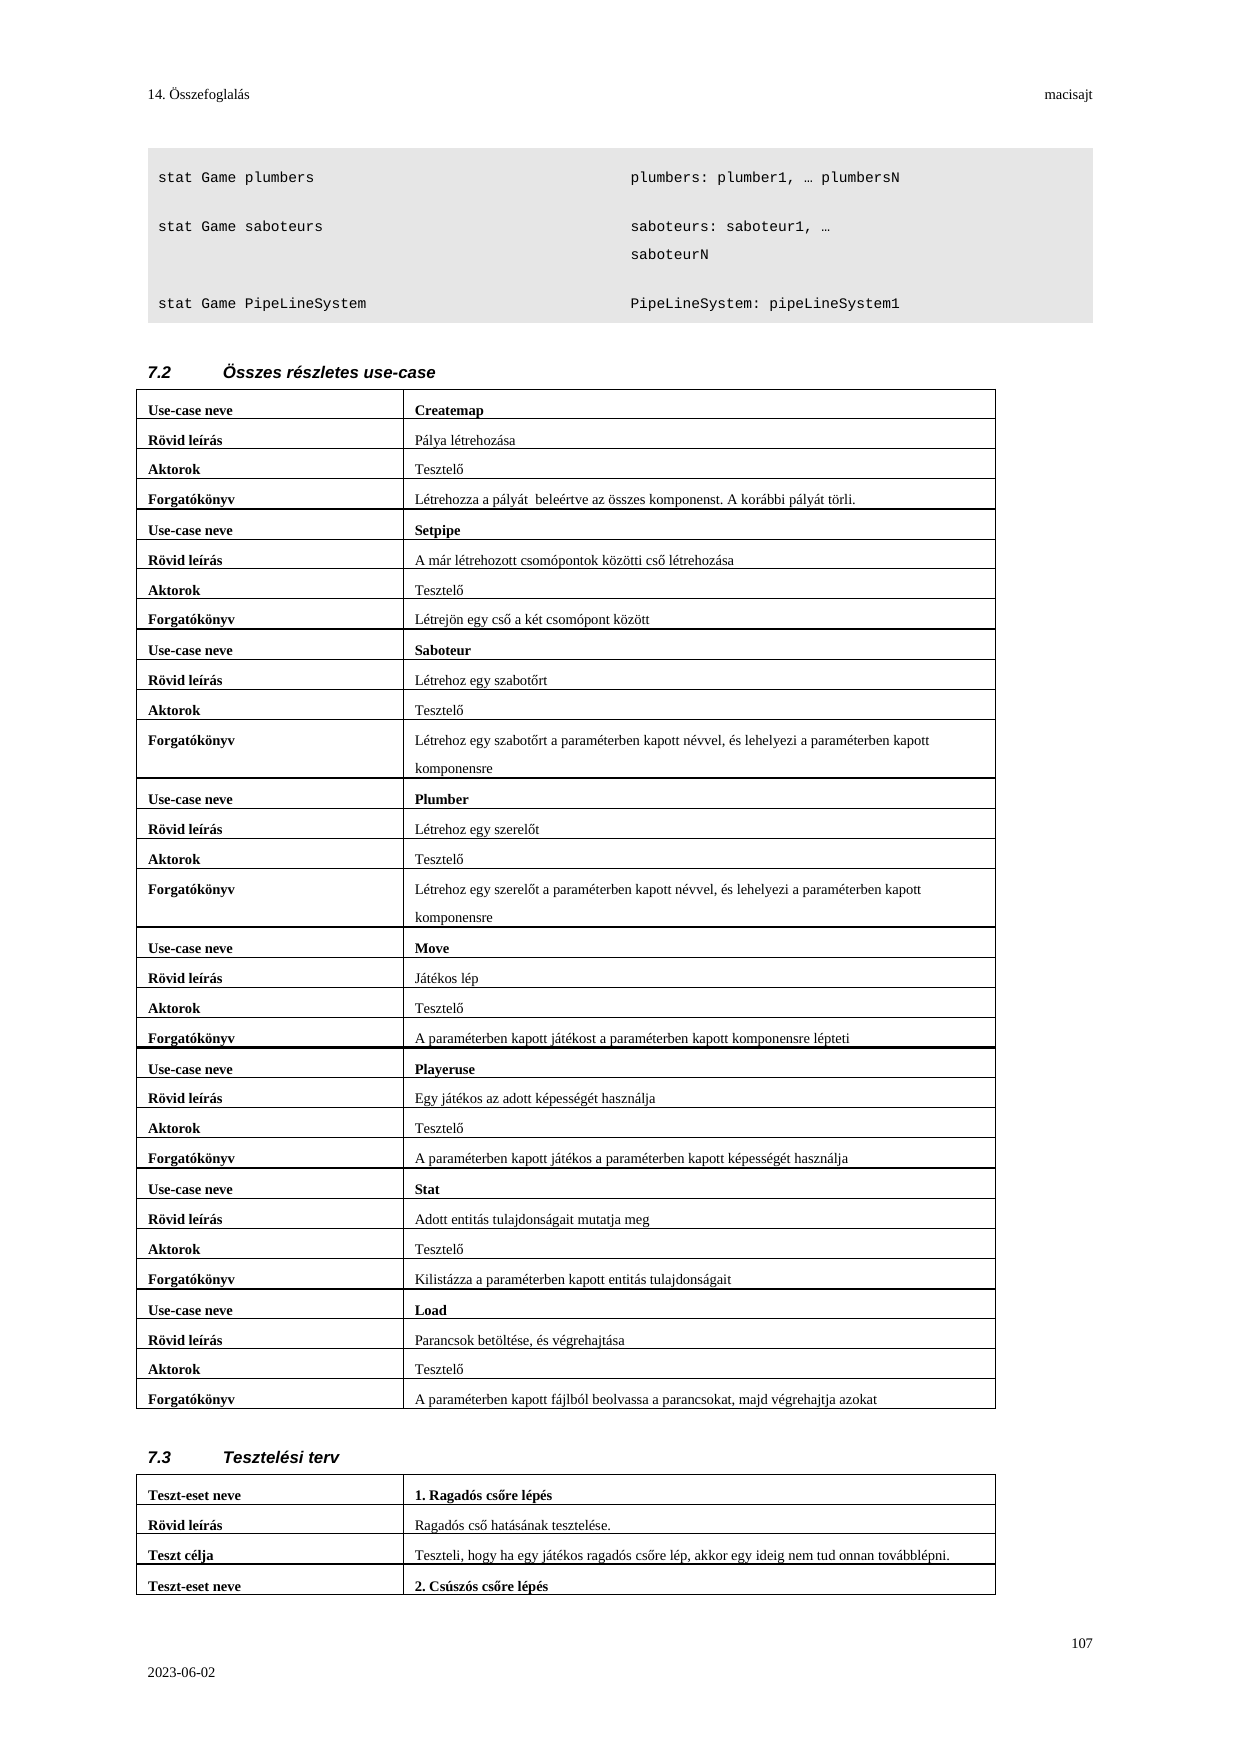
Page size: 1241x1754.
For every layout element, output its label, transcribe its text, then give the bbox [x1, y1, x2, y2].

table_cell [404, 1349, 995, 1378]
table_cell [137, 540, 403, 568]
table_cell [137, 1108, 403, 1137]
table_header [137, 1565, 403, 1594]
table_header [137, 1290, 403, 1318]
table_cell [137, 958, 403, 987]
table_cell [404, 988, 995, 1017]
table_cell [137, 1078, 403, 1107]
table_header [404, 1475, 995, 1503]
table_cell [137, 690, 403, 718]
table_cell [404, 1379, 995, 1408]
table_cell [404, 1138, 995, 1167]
subtitle Tesztelési terv [147, 1434, 1093, 1467]
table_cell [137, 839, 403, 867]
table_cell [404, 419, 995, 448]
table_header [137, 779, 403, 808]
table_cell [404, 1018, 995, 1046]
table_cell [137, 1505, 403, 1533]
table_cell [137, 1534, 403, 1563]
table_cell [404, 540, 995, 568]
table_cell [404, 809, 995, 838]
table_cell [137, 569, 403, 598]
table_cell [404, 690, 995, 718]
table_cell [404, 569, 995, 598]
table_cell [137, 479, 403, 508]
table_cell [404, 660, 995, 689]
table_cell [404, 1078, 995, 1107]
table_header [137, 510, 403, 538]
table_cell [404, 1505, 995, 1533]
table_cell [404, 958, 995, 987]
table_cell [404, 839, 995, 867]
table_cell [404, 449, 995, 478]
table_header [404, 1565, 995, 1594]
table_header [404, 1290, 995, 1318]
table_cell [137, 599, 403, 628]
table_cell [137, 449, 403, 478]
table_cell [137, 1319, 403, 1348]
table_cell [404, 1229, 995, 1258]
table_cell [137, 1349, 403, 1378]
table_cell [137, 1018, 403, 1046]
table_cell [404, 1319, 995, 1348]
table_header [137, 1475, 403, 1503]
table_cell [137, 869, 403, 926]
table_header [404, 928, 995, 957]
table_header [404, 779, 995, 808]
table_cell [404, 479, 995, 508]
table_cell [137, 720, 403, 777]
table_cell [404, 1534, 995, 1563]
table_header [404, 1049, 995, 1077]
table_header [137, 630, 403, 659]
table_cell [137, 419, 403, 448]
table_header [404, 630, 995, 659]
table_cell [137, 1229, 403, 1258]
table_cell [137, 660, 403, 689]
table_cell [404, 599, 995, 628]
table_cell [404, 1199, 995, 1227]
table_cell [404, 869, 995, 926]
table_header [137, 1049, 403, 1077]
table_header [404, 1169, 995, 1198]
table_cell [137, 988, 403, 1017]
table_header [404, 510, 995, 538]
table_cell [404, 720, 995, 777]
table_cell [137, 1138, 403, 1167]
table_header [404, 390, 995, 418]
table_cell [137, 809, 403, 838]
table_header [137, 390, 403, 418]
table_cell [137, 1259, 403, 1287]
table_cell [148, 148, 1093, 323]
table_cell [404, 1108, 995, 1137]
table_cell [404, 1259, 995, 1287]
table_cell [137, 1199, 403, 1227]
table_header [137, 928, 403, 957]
subtitle Összes részletes use-case [147, 348, 1093, 382]
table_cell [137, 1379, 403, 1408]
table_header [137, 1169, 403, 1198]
